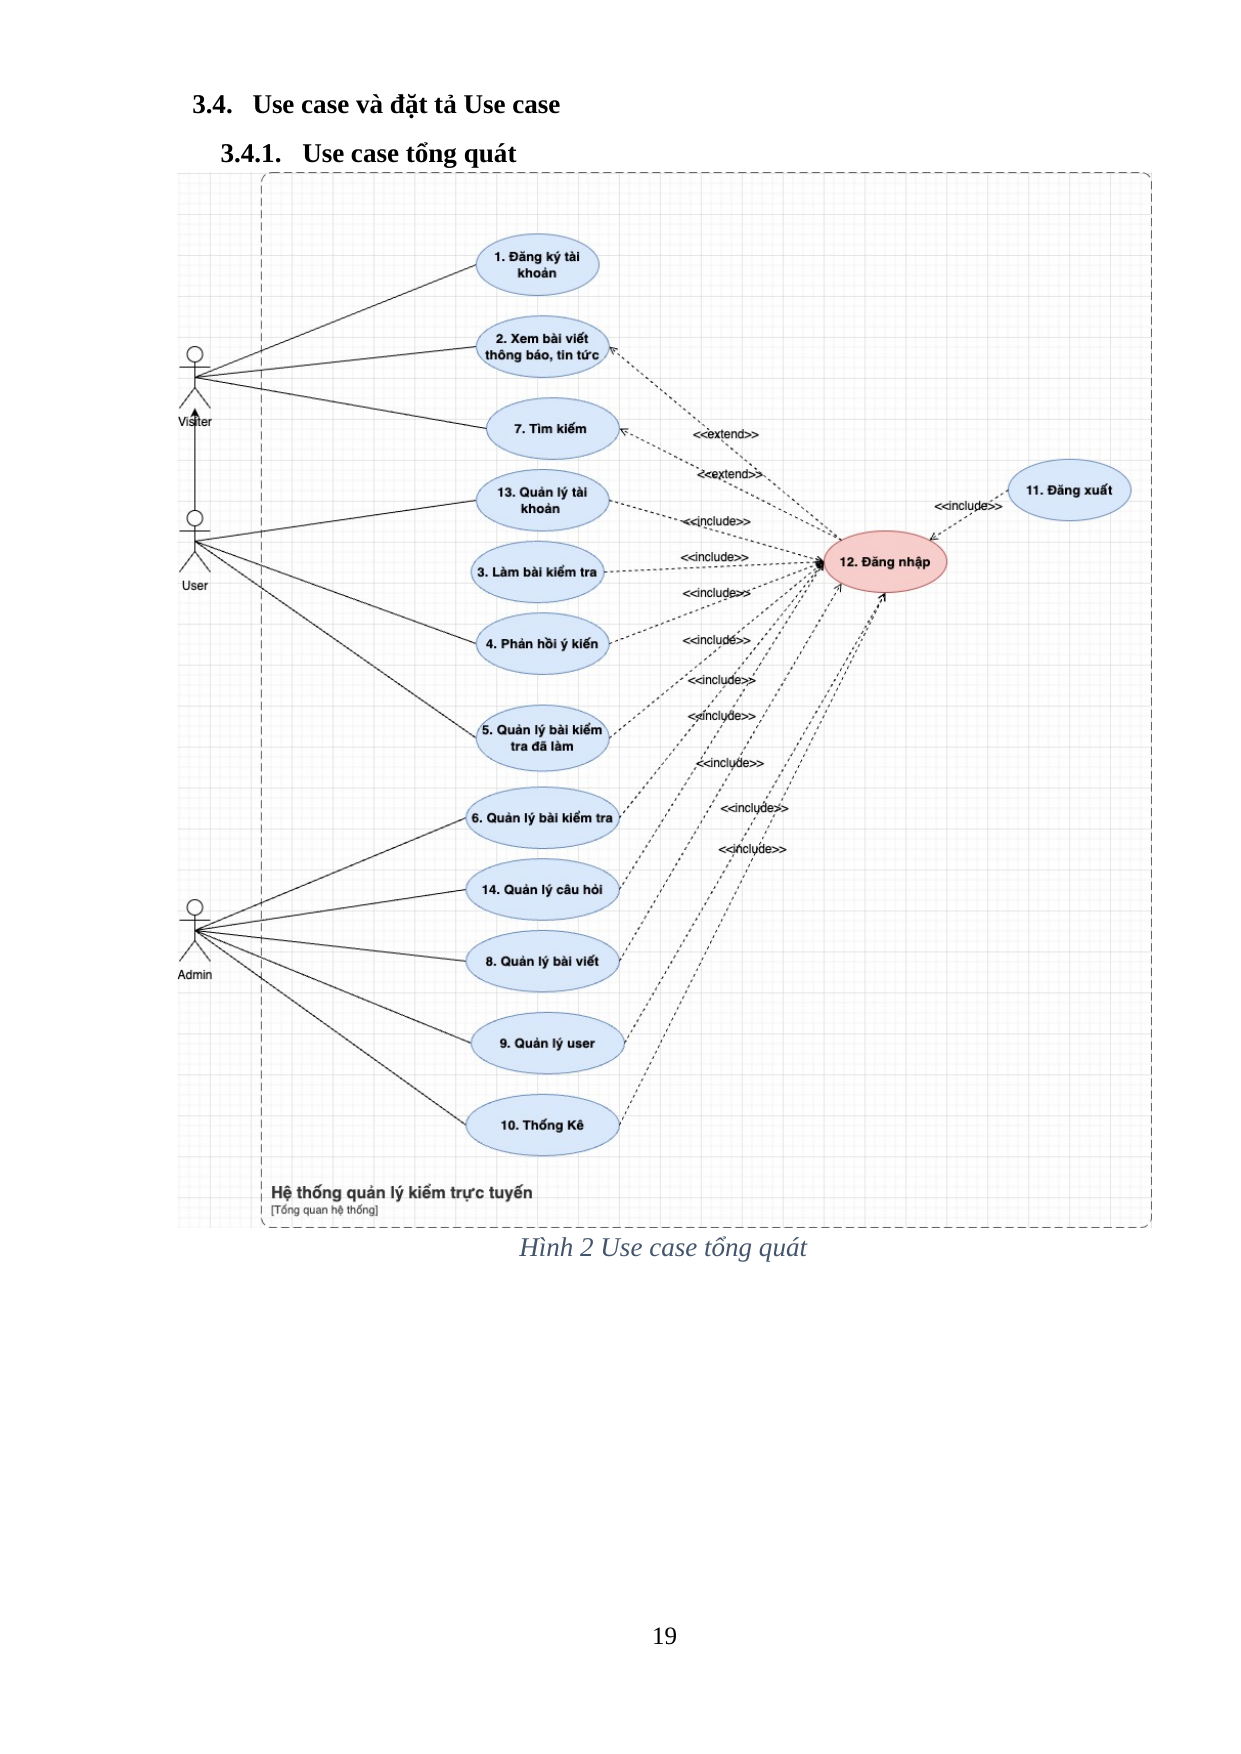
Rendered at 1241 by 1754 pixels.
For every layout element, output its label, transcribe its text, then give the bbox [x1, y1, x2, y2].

subtitle Use case và đặt tả Use case [192, 89, 1152, 120]
text Hình 2 Use case tổng quát [177, 1231, 1152, 1263]
subtitle Use case tổng quát [220, 137, 1152, 168]
picture [177, 172, 1152, 1228]
